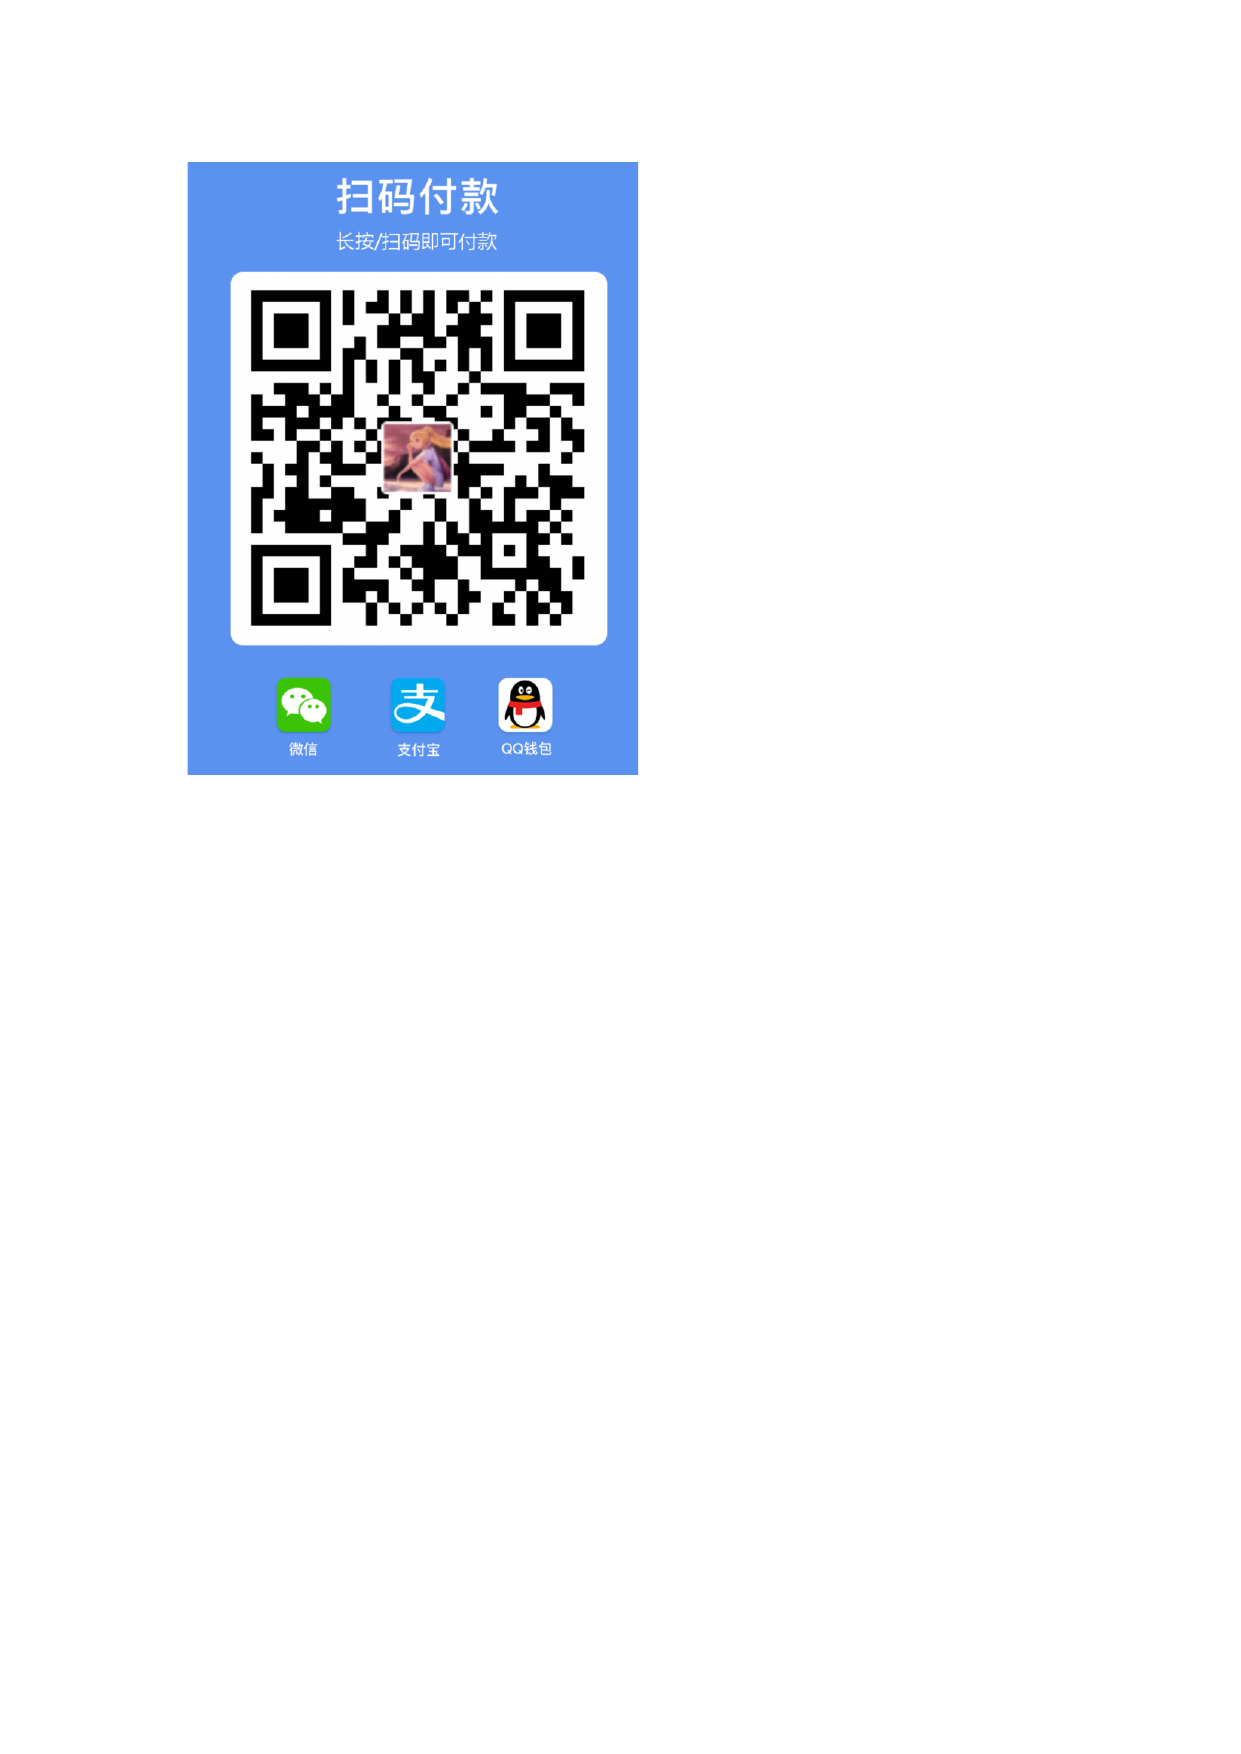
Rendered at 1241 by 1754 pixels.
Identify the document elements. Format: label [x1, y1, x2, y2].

picture [187, 162, 639, 775]
